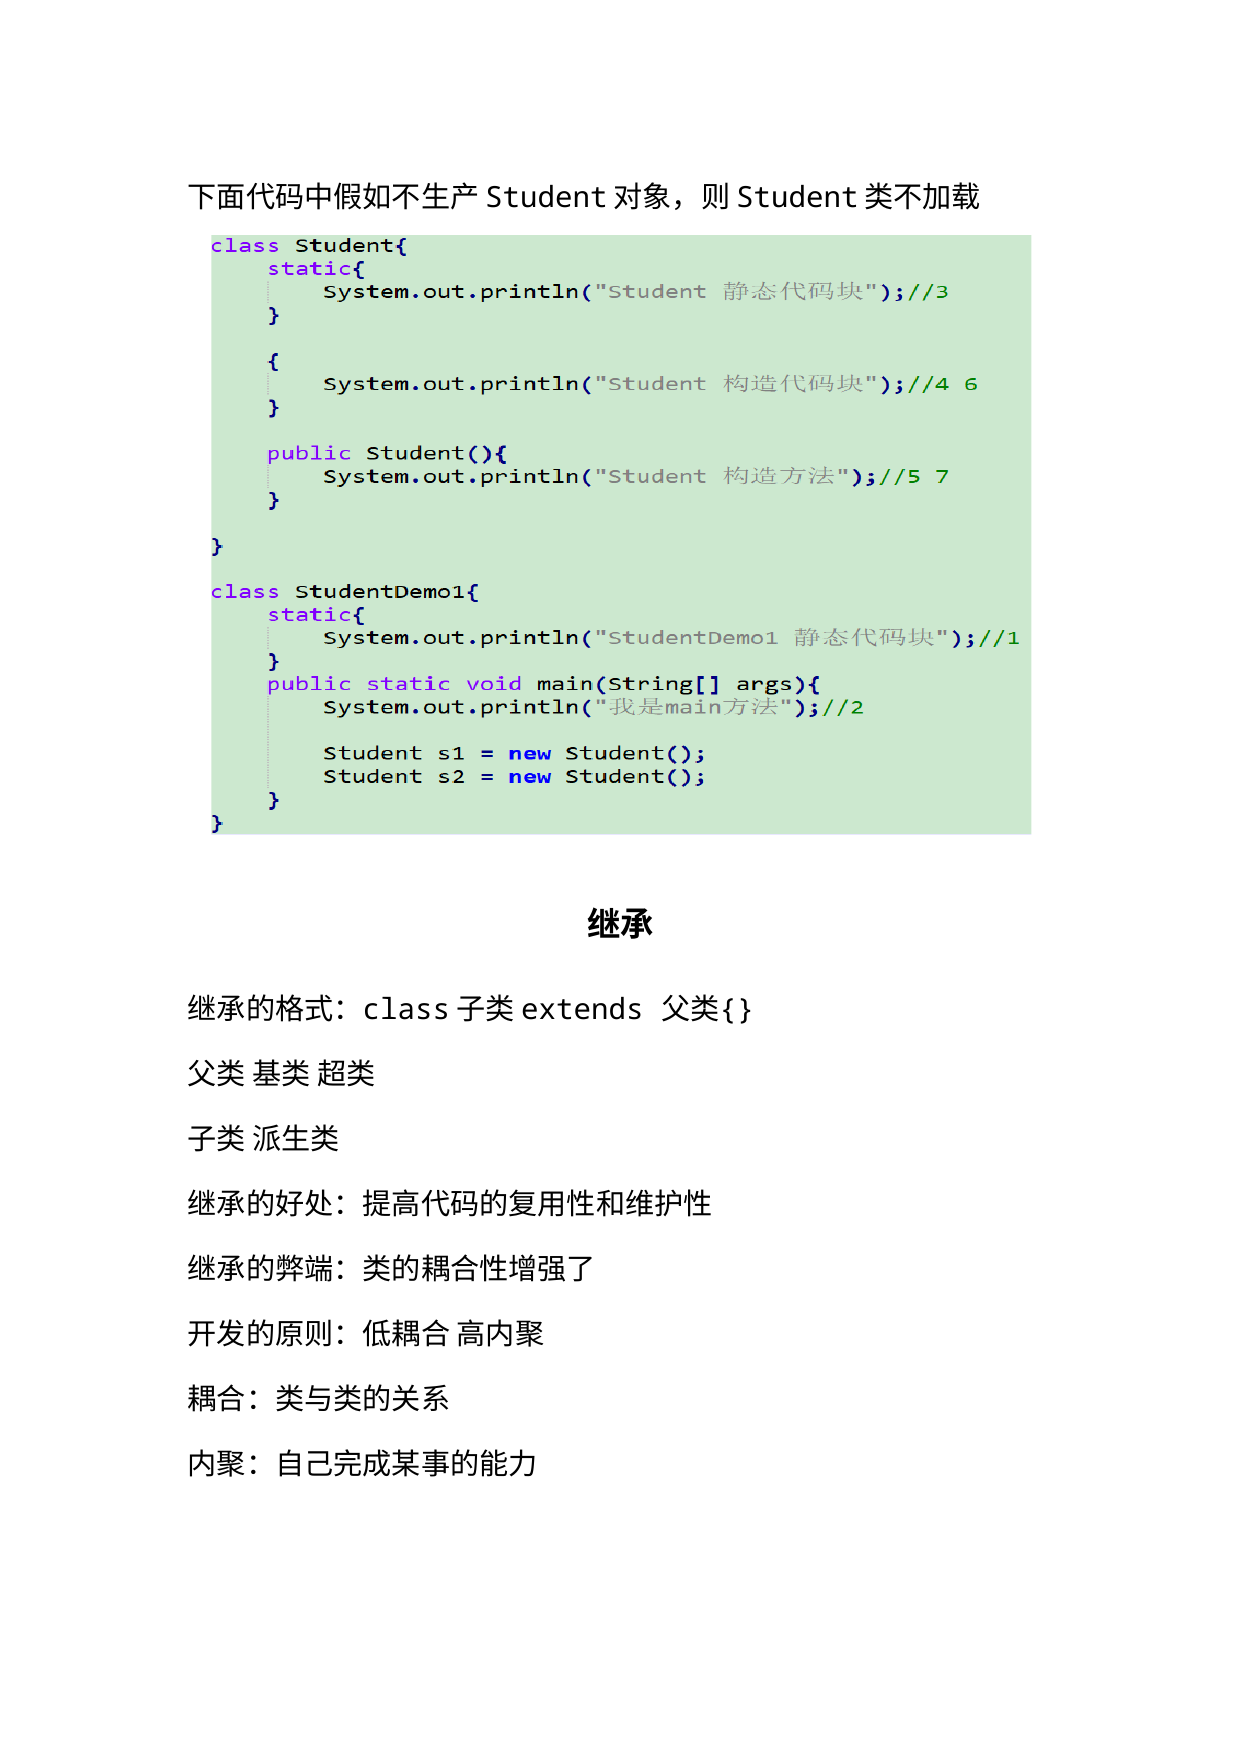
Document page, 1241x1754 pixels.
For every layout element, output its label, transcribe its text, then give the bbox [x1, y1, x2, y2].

text 子类 派生类 [187, 1104, 1053, 1169]
text 耦合：类与类的关系 [187, 1364, 1053, 1429]
text 继承的好处：提高代码的复用性和维护性 [187, 1169, 1053, 1234]
text 父类 基类 超类 [187, 1039, 1053, 1104]
text 内聚：自己完成某事的能力 [187, 1429, 1053, 1494]
text 开发的原则：低耦合 高内聚 [187, 1299, 1053, 1364]
text 继承的格式：class子类 extends 父类{} [187, 974, 1053, 1039]
text 继承的弊端：类的耦合性增强了 [187, 1234, 1053, 1299]
text 下面代码中假如不生产Student对象，则Student类不加载 [187, 162, 1053, 227]
picture [211, 235, 1032, 835]
